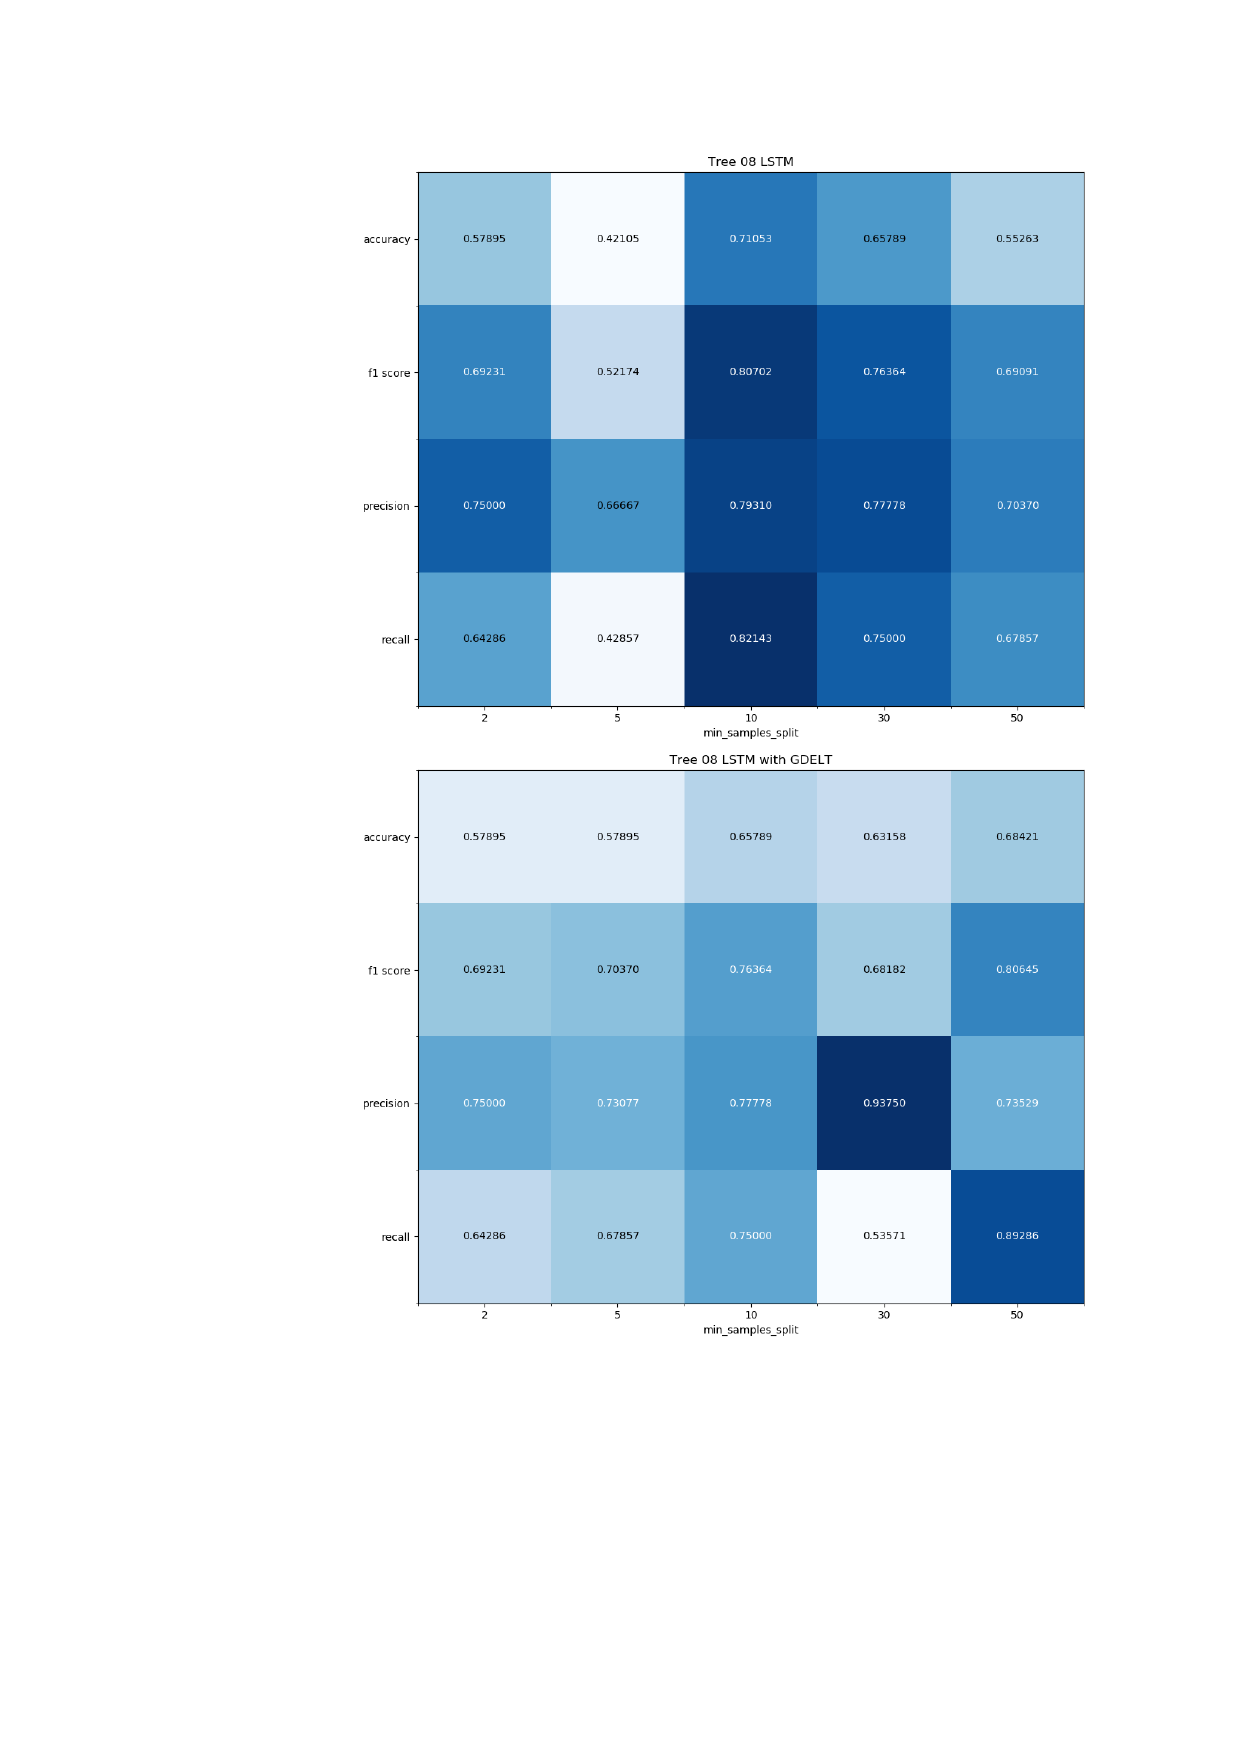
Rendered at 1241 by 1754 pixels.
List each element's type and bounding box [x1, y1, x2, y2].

picture [355, 747, 1090, 1343]
picture [355, 150, 1090, 746]
